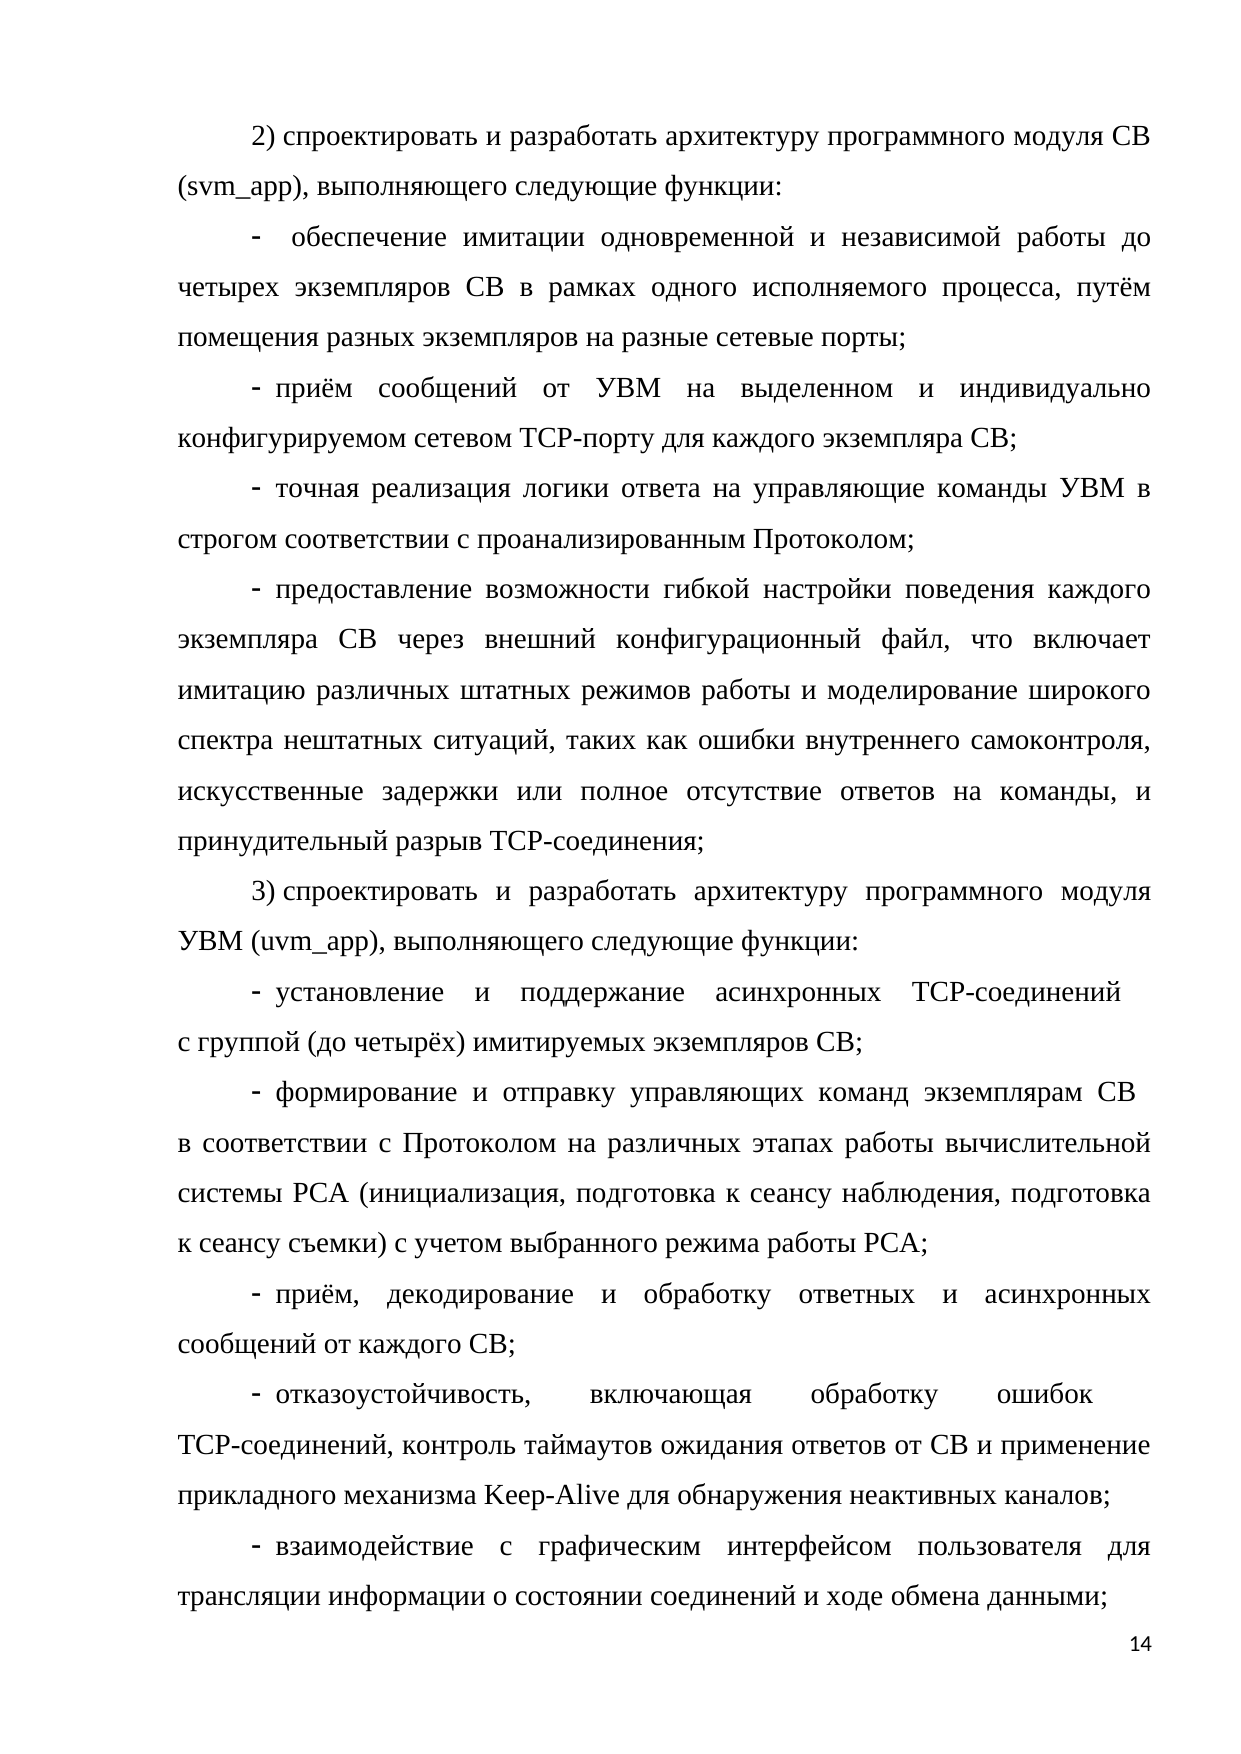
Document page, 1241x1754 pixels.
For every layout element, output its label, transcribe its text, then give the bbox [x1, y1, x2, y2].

text предоставление возможности гибкой настройки поведения каждого экземпляра СВ через внешний конфигурационный файл, что включает имитацию различных штатных режимов работы и моделирование широкого спектра нештатных ситуаций, таких как ошибки внутреннего самоконтроля, искусственные задержки или полное отсутствие ответов на команды, и принудительный разрыв TCP-соединения; [177, 571, 1152, 856]
text отказоустойчивость, включающая обработку ошибок TCP-соединений, контроль таймаутов ожидания ответов от СВ и применение прикладного механизма Keep-Alive для обнаружения неактивных каналов; [177, 1377, 1152, 1511]
text приём сообщений от УВМ на выделенном и индивидуально конфигурируемом сетевом TCP-порту для каждого экземпляра СВ; [177, 370, 1152, 454]
text формирование и отправку управляющих команд экземплярам СВ в соответствии с Протоколом на различных этапах работы вычислительной системы РСА (инициализация, подготовка к сеансу наблюдения, подготовка к сеансу съемки) с учетом выбранного режима работы РСА; [177, 1074, 1152, 1259]
text точная реализация логики ответа на управляющие команды УВМ в строгом соответствии с проанализированным Протоколом; [177, 471, 1152, 554]
text спроектировать и разработать архитектуру программного модуля УВМ (uvm_app), выполняющего следующие функции: [177, 873, 1152, 957]
text взаимодействие с графическим интерфейсом пользователя для трансляции информации о состоянии соединений и ходе обмена данными; [177, 1528, 1152, 1612]
text спроектировать и разработать архитектуру программного модуля СВ (svm_app), выполняющего следующие функции: [177, 118, 1152, 202]
text обеспечение имитации одновременной и независимой работы до четырех экземпляров СВ в рамках одного исполняемого процесса, путём помещения разных экземпляров на разные сетевые порты; [177, 219, 1152, 353]
text приём, декодирование и обработку ответных и асинхронных сообщений от каждого СВ; [177, 1276, 1152, 1360]
text установление и поддержание асинхронных TCP-соединений с группой (до четырёх) имитируемых экземпляров СВ; [177, 974, 1152, 1058]
